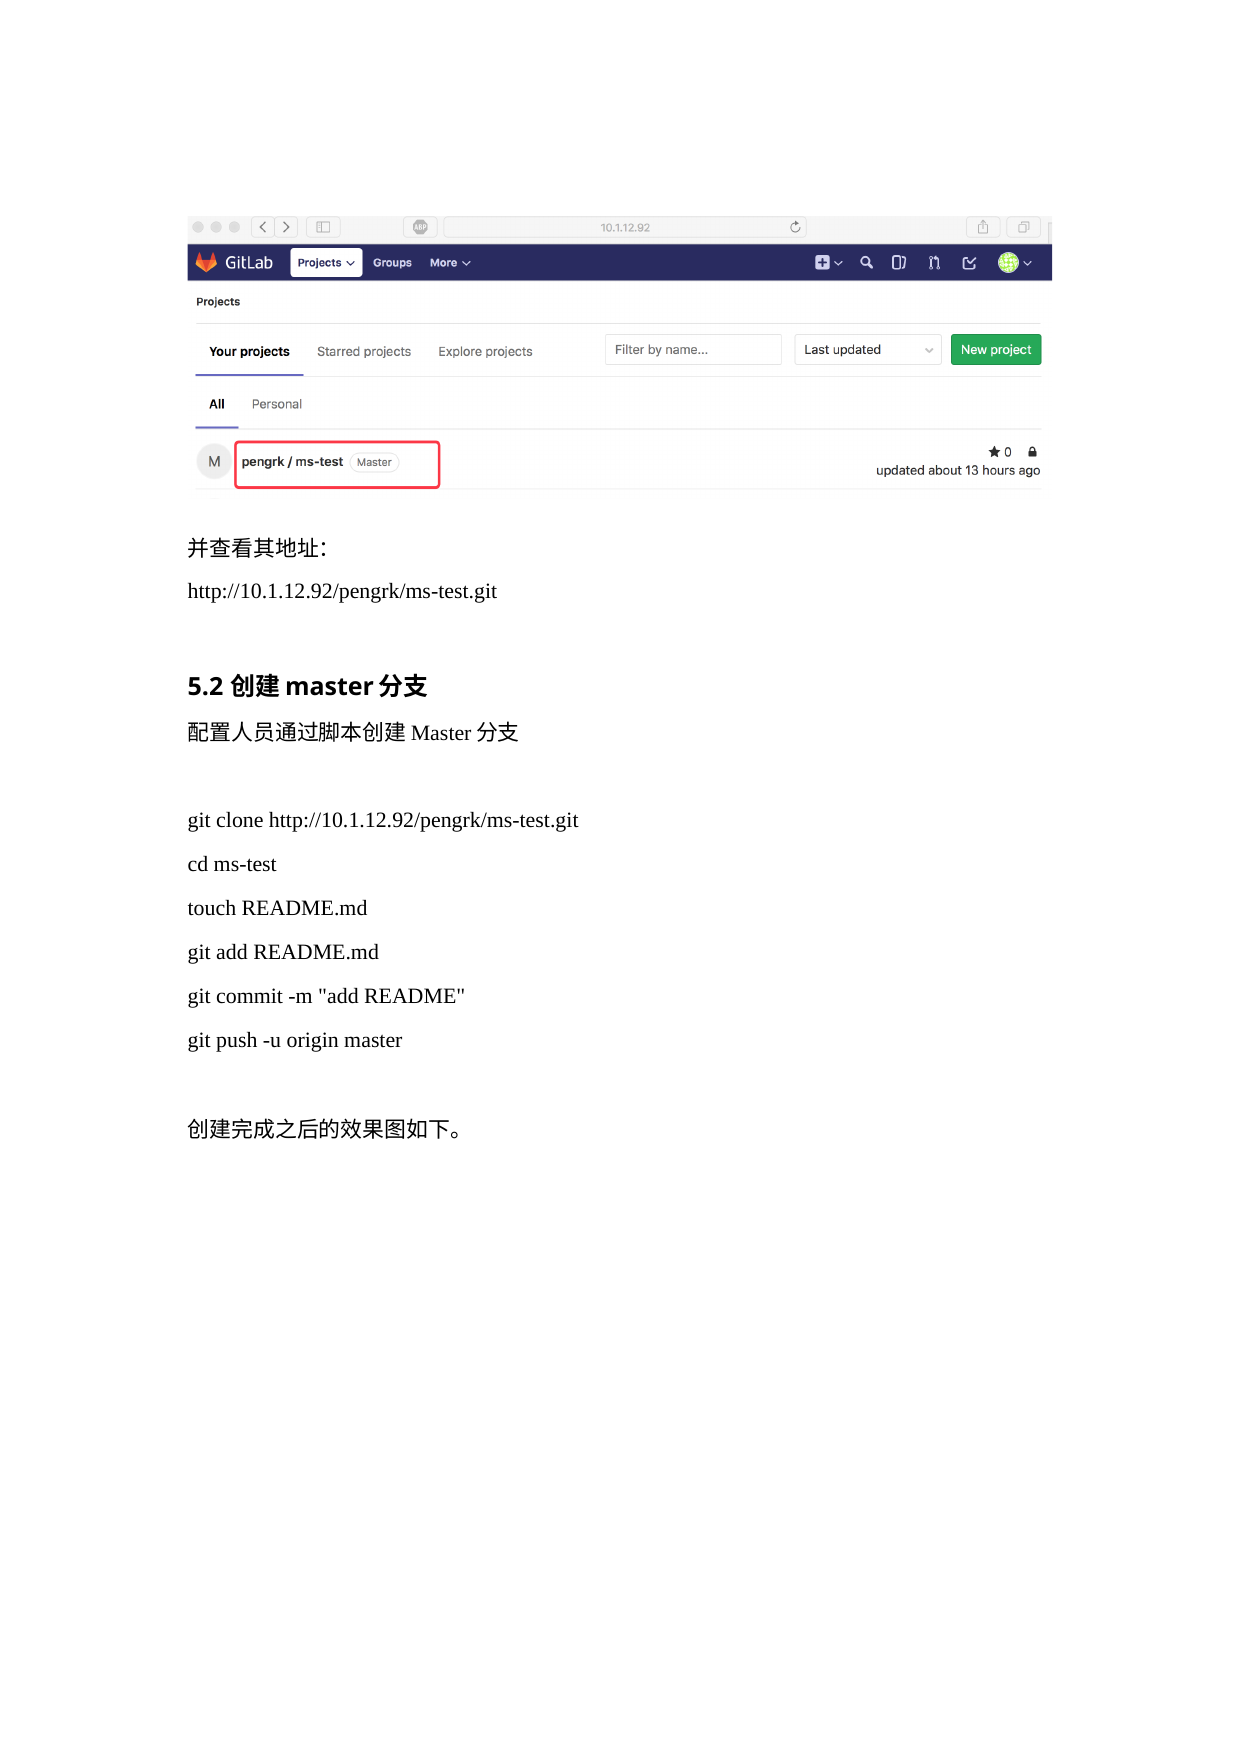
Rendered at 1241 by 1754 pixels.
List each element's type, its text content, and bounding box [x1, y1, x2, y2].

text git commit -m "add README" [187, 973, 1053, 1017]
text 并查看其地址： [187, 524, 1053, 568]
text touch README.md [187, 885, 1053, 929]
text cd ms-test [187, 841, 1053, 885]
text 创建完成之后的效果图如下。 [187, 1106, 1053, 1150]
text http://10.1.12.92/pengrk/ms-test.git [187, 568, 1053, 613]
picture [187, 216, 1053, 499]
subtitle 5.2 创建master分支 [187, 663, 1053, 707]
text 配置人员通过脚本创建Master分支 [187, 709, 1053, 753]
text git add README.md [187, 929, 1053, 973]
text git clone http://10.1.12.92/pengrk/ms-test.git [187, 797, 1053, 841]
text git push -u origin master [187, 1017, 1053, 1062]
